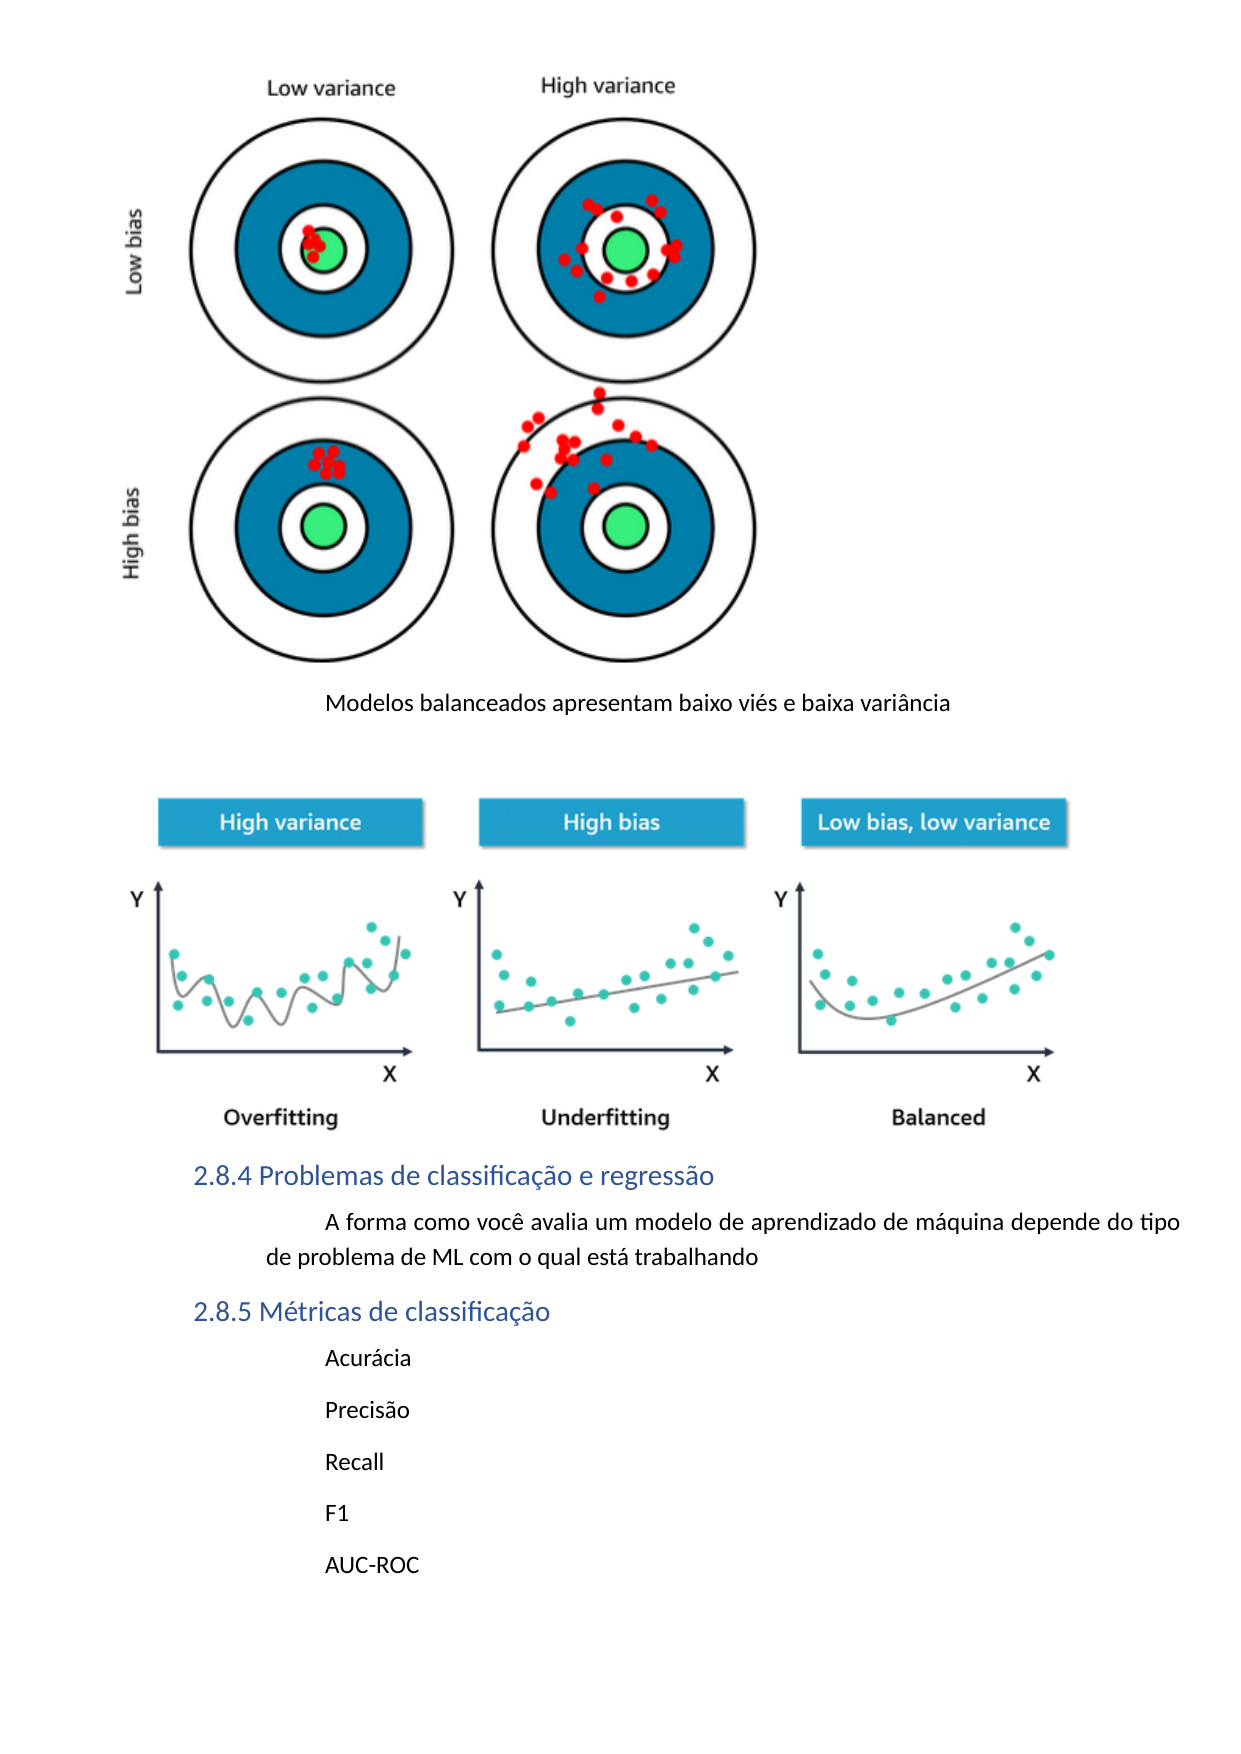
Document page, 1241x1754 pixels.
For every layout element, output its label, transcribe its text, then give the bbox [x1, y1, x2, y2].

text AUC-ROC [266, 1549, 1181, 1579]
text Precisão [266, 1394, 1181, 1424]
text Modelos balanceados apresentam baixo viés e baixa variância [266, 687, 1181, 717]
text A forma como você avalia um modelo de aprendizado de máquina depende do tipo de problema de ML com o qual está trabalhando [266, 1206, 1181, 1272]
subtitle 2.8.5 Métricas de classificação [118, 1293, 1181, 1329]
picture [118, 75, 761, 666]
picture [118, 790, 1075, 1136]
text Recall [266, 1446, 1181, 1476]
text Acurácia [266, 1342, 1181, 1373]
text F1 [266, 1497, 1181, 1528]
subtitle 2.8.4 Problemas de classificação e regressão [118, 1157, 1181, 1193]
